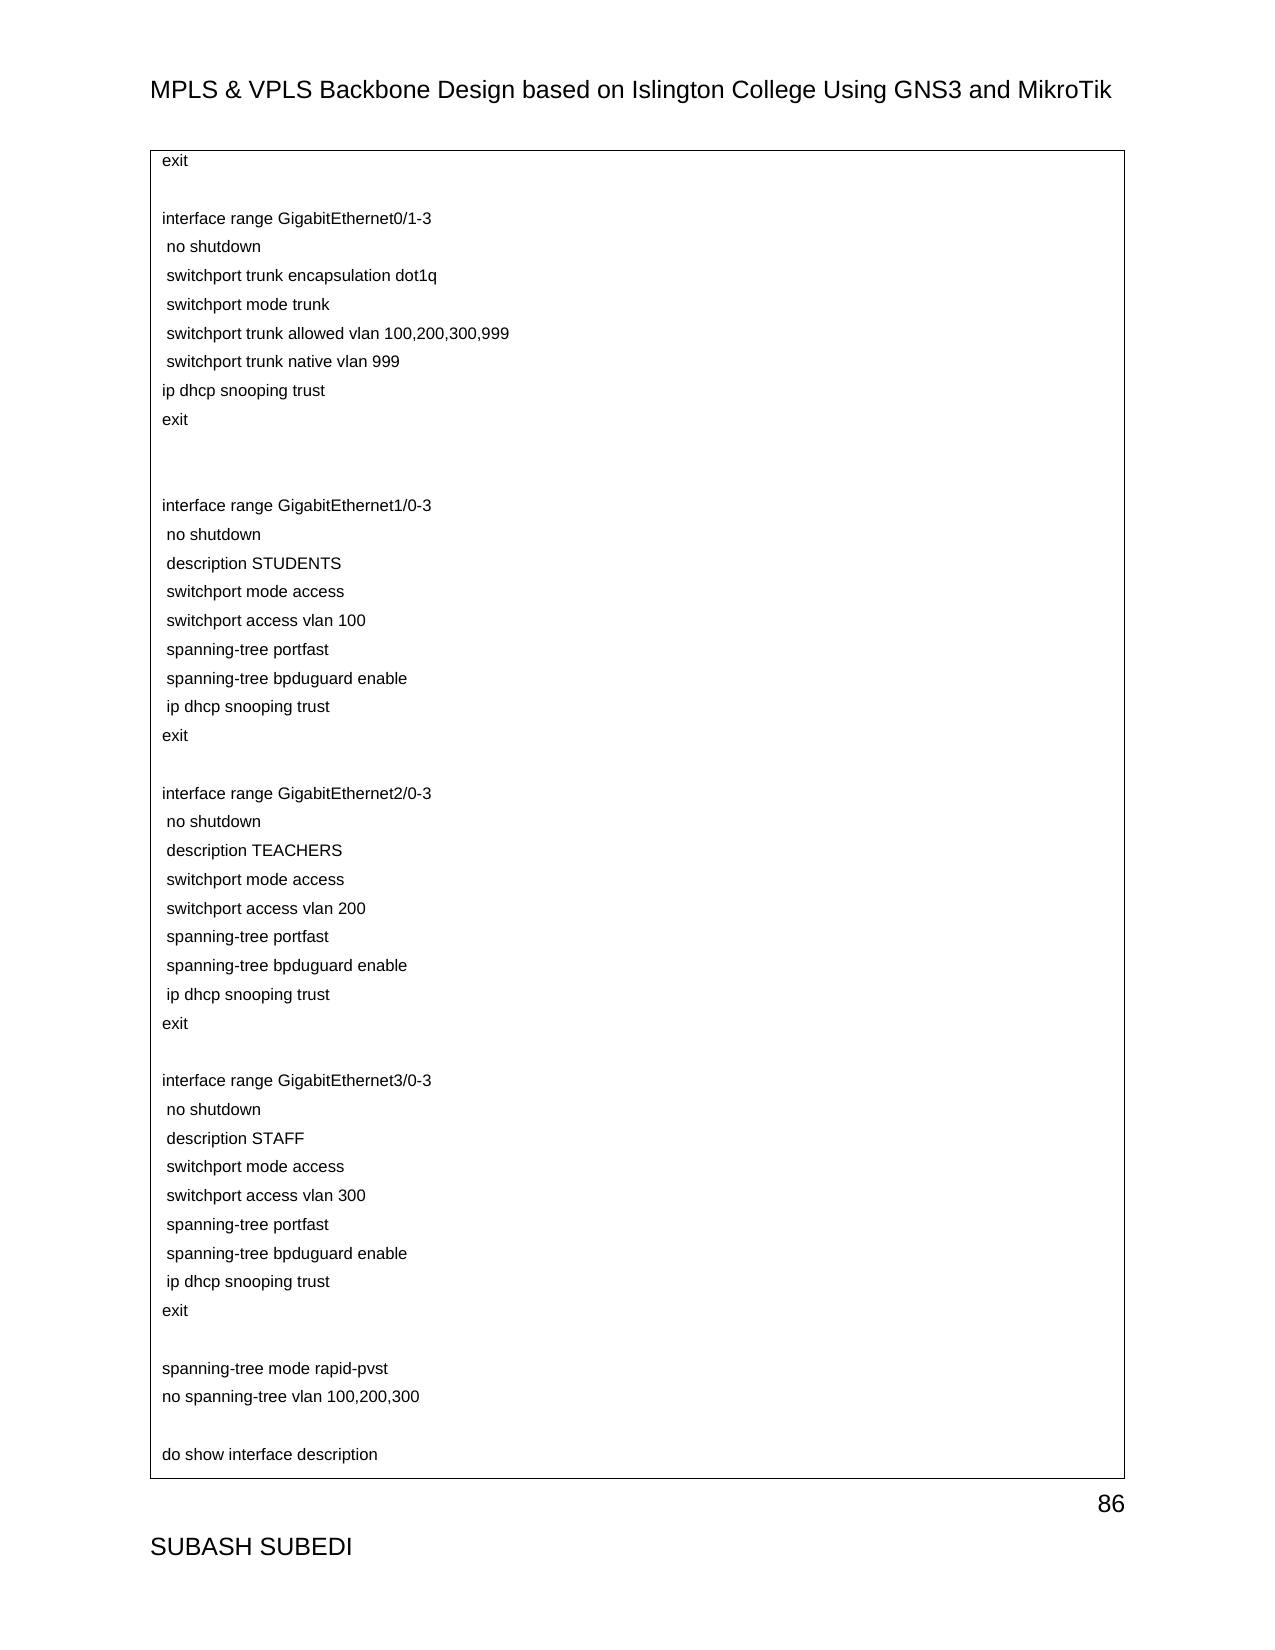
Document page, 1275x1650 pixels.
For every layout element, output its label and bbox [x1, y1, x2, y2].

table_header [151, 151, 1124, 1478]
